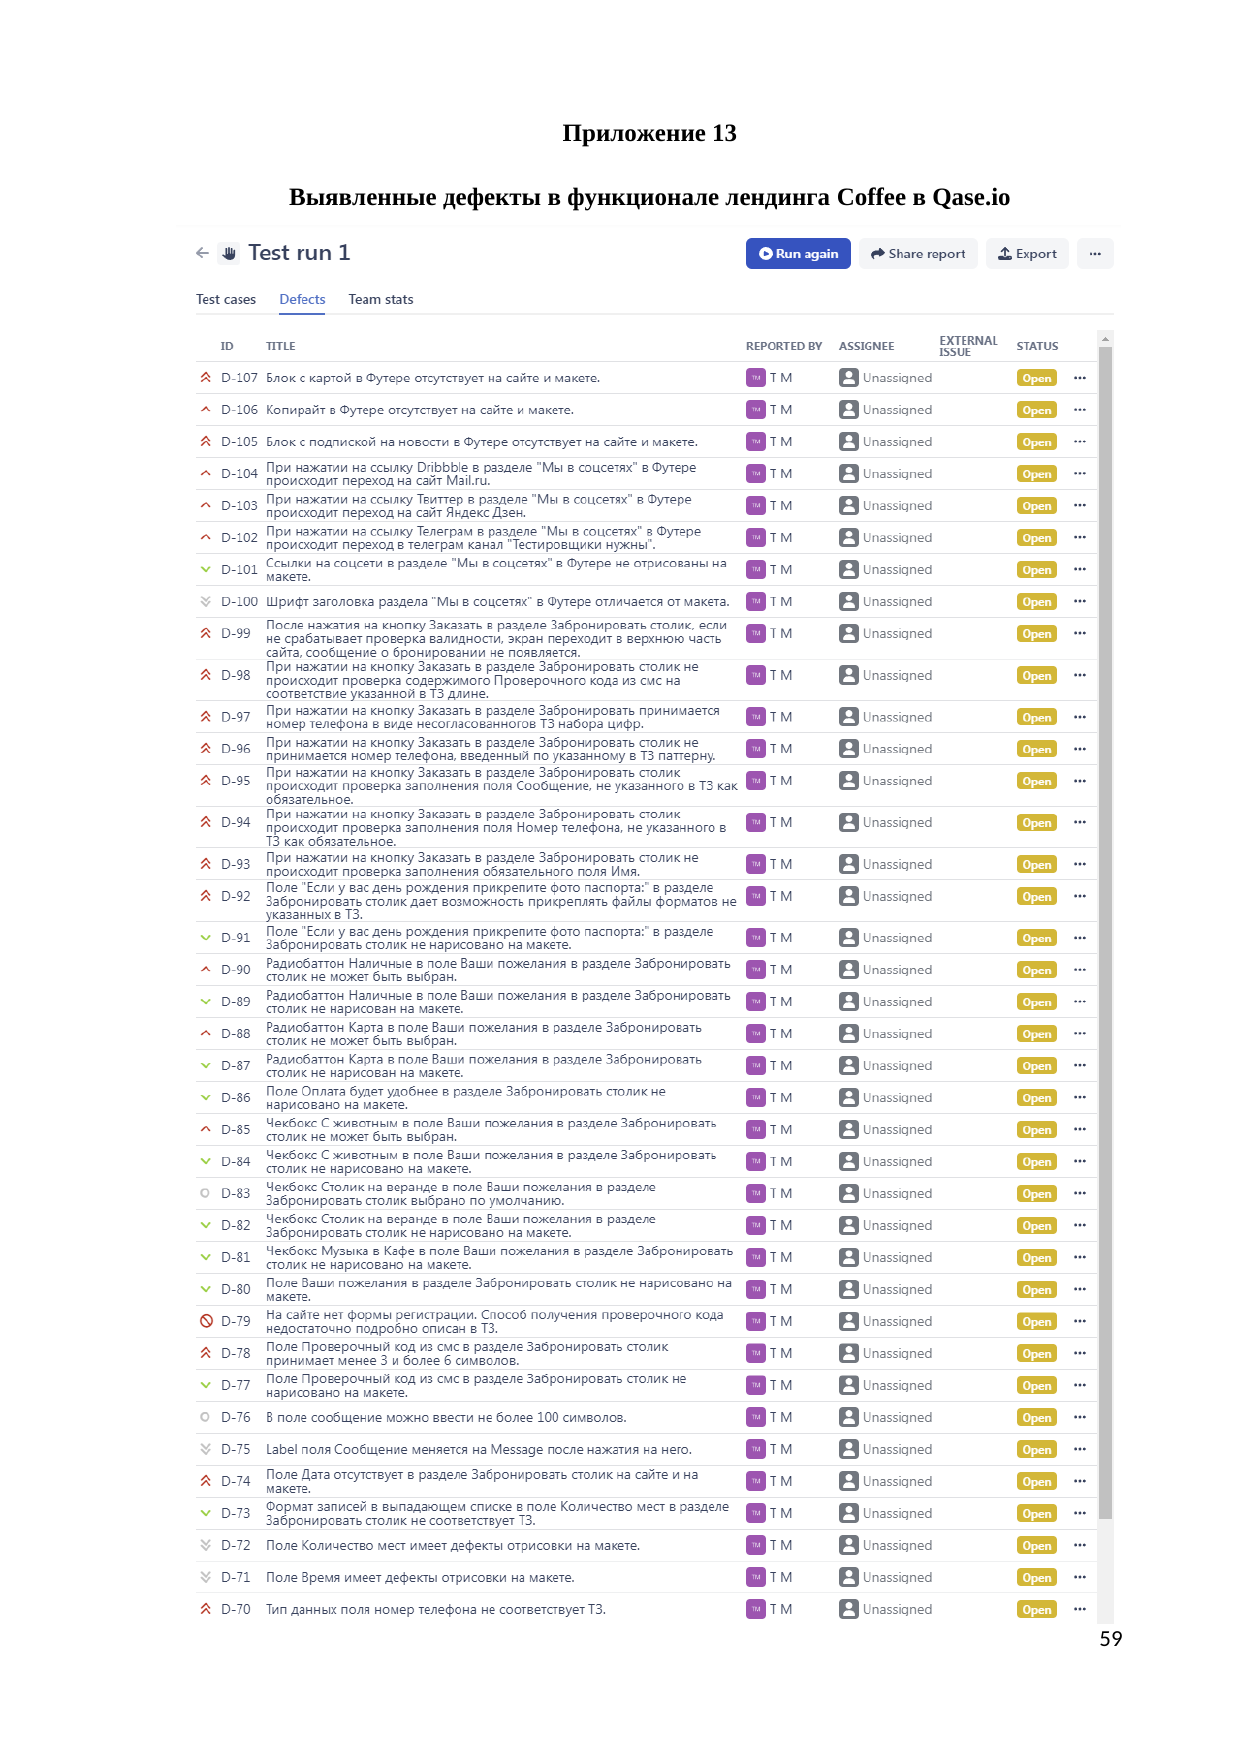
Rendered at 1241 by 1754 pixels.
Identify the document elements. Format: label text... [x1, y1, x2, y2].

picture [176, 225, 1122, 1624]
text Выявленные дефекты в функционале лендинга Coffee в Qase.io [177, 182, 1122, 211]
text Приложение 13 [177, 118, 1122, 147]
